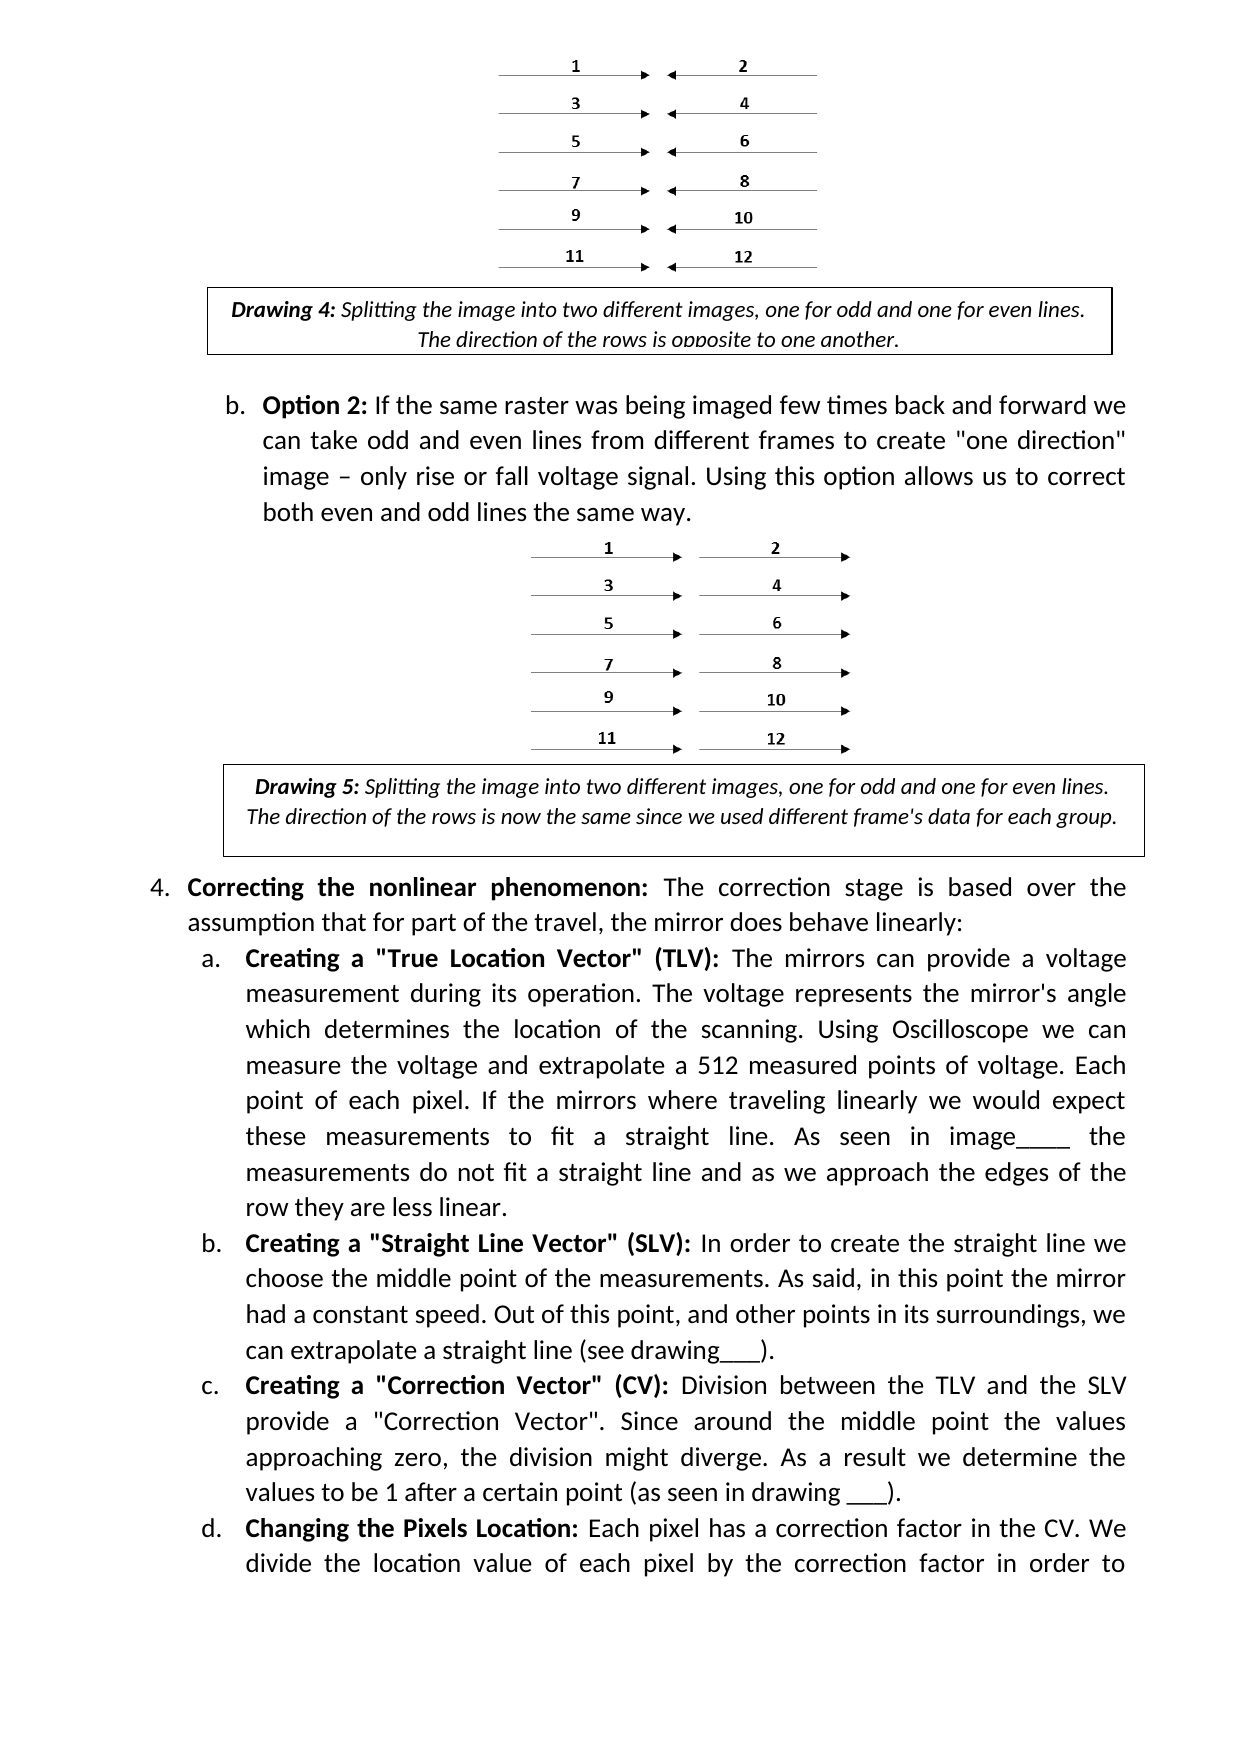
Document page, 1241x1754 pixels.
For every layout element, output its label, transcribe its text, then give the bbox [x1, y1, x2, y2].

list Creating a "True Location Vector" (TLV): The mirrors can provide a voltage measurement during its operation. The voltage represents the mirror's angle which determines the location of the scanning. Using Oscilloscope we can measure the voltage and extrapolate a 512 measured points of voltage. Each point of each pixel. If the mirrors where traveling linearly we would expect these measurements to fit a straight line. As seen in image____ the measurements do not fit a straight line and as we approach the edges of the row they are less linear. [201, 941, 1128, 1223]
list Creating a "Correction Vector" (CV): Division between the TLV and the SLV provide a "Correction Vector". Since around the middle point the values approaching zero, the division might diverge. As a result we determine the values to be 1 after a certain point (as seen in drawing ___). [201, 1368, 1128, 1508]
picture [498, 48, 818, 279]
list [201, 1511, 1128, 1579]
picture [531, 530, 860, 761]
list Correcting the nonlinear phenomenon: The correction stage is based over the assumption that for part of the travel, the mirror does behave linearly: [150, 870, 1128, 938]
list Option 2: If the same raster was being imaged few times back and forward we can take odd and even lines from different frames to create "one direction" image – only rise or fall voltage signal. Using this option allows us to correct both even and odd lines the same way. [225, 388, 1128, 528]
list Creating a "Straight Line Vector" (SLV): In order to create the straight line we choose the middle point of the measurements. As said, in this point the mirror had a constant speed. Out of this point, and other points in its surroundings, we can extrapolate a straight line (see drawing___). [201, 1226, 1128, 1366]
